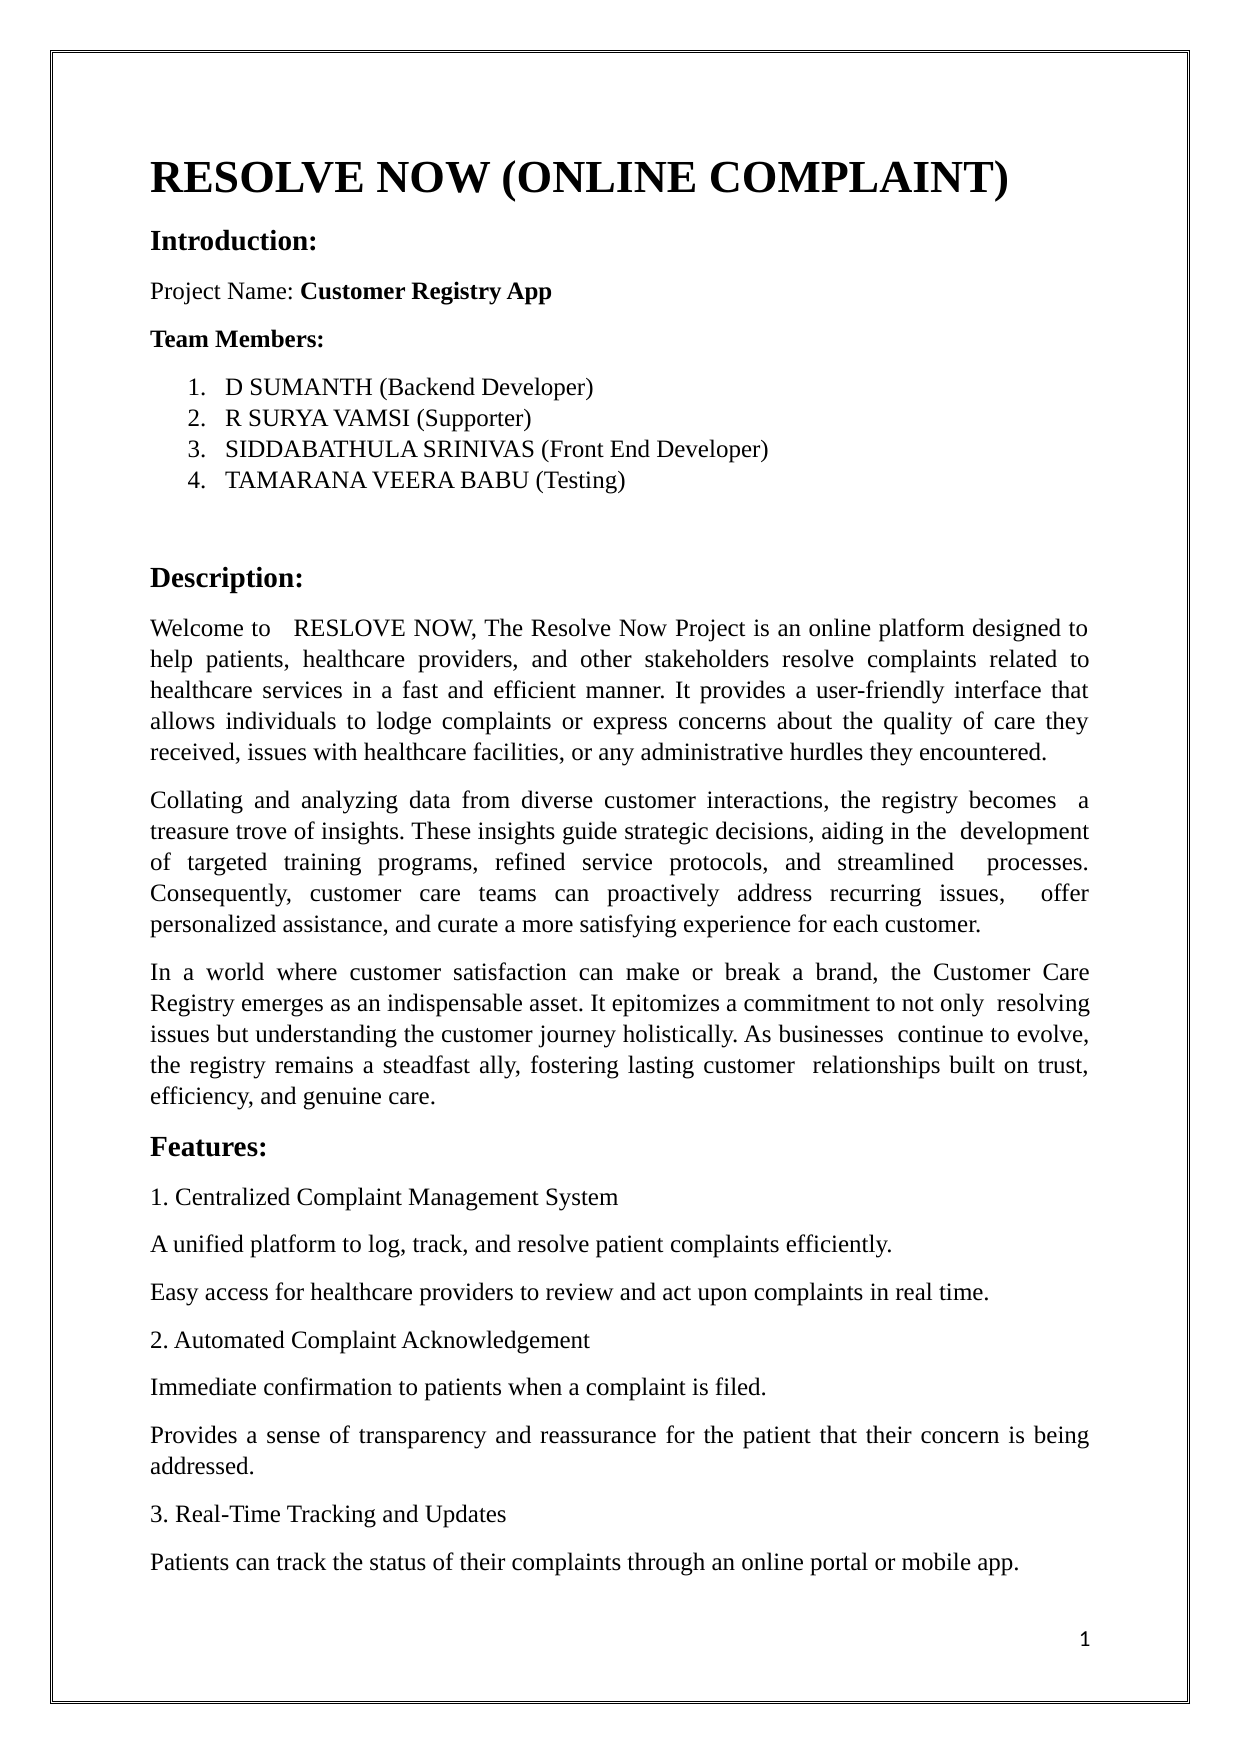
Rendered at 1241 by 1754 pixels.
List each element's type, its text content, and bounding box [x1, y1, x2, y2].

text Introduction: [150, 223, 1090, 257]
text Team Members: [150, 324, 1090, 353]
text Patients can track the status of their complaints through an online portal or mobile app. [150, 1547, 1090, 1575]
list SIDDABATHULA SRINIVAS (Front End Developer) [187, 434, 1090, 463]
text In a world where customer satisfaction can make or break a brand, the Customer Care Registry emerges as an indispensable asset. It epitomizes a commitment to not only resolving issues but understanding the customer journey holistically. As businesses continue to evolve, the registry remains a steadfast ally, fostering lasting customer relationships built on trust, efficiency, and genuine care. [150, 957, 1090, 1110]
text Immediate confirmation to patients when a complaint is filed. [150, 1372, 1090, 1401]
list R SURYA VAMSI (Supporter) [187, 403, 1090, 432]
text Description: [150, 560, 1090, 594]
text Features: [150, 1129, 1090, 1162]
list D SUMANTH (Backend Developer) [187, 372, 1090, 401]
text Project Name: Customer Registry App [150, 276, 1090, 305]
text Welcome to RESLOVE NOW, The Resolve Now Project is an online platform designed to help patients, healthcare providers, and other stakeholders resolve complaints related to healthcare services in a fast and efficient manner. It provides a user-friendly interface that allows individuals to lodge complaints or express concerns about the quality of care they received, issues with healthcare facilities, or any administrative hurdles they encountered. [150, 613, 1090, 766]
text 2. Automated Complaint Acknowledgement [150, 1325, 1090, 1353]
text Collating and analyzing data from diverse customer interactions, the registry becomes a treasure trove of insights. These insights guide strategic decisions, aiding in the development of targeted training programs, refined service protocols, and streamlined processes. Consequently, customer care teams can proactively address recurring issues, offer personalized assistance, and curate a more satisfying experience for each customer. [150, 785, 1090, 938]
text Provides a sense of transparency and reassurance for the patient that their concern is being addressed. [150, 1420, 1090, 1480]
text Easy access for healthcare providers to review and act upon complaints in real time. [150, 1277, 1090, 1306]
text 1. Centralized Complaint Management System [150, 1182, 1090, 1210]
list TAMARANA VEERA BABU (Testing) [187, 465, 1090, 494]
text RESOLVE NOW (ONLINE COMPLAINT) [150, 150, 1090, 203]
text 3. Real-Time Tracking and Updates [150, 1499, 1090, 1528]
text A unified platform to log, track, and resolve patient complaints efficiently. [150, 1229, 1090, 1258]
